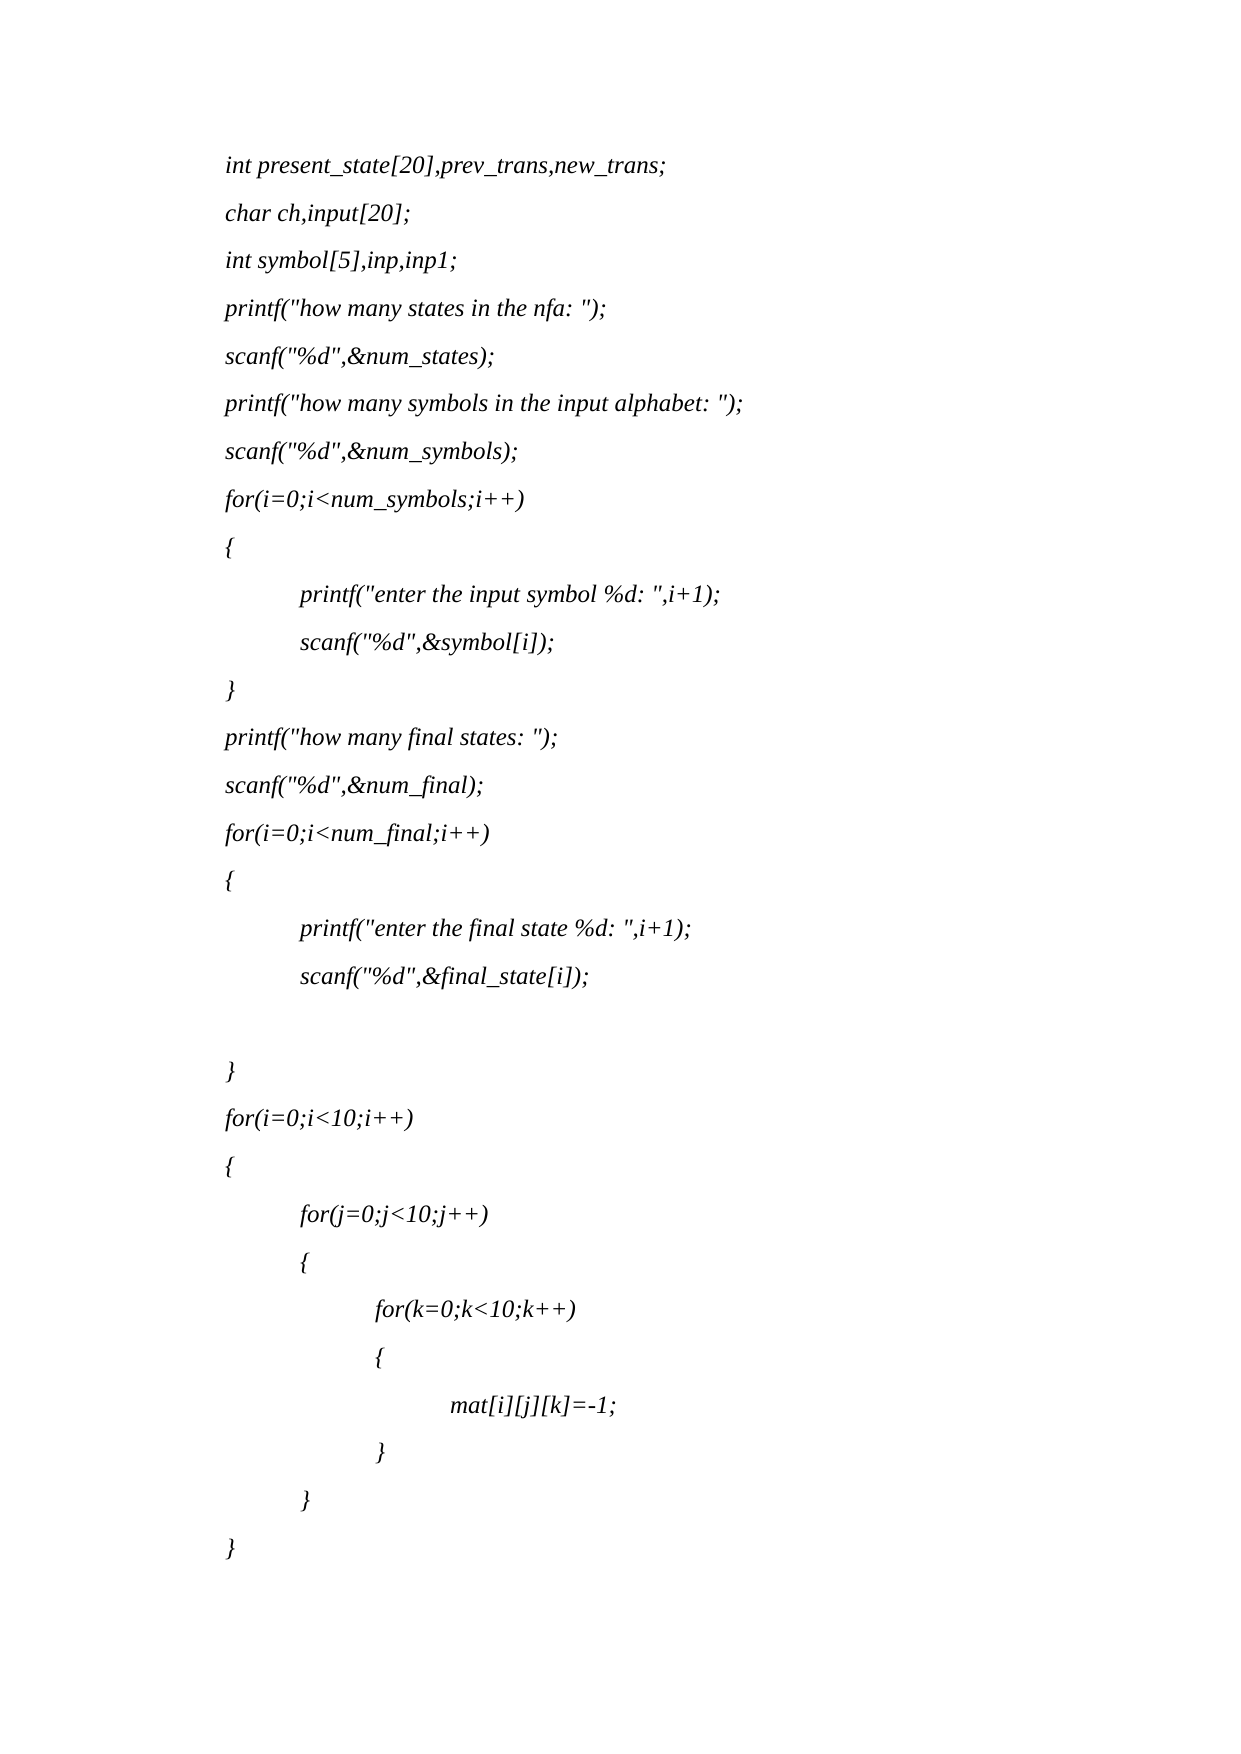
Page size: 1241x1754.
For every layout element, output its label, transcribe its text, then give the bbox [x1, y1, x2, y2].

text printf("enter the final state %d: ",i+1); [150, 913, 1090, 942]
text } [150, 1437, 1090, 1466]
text scanf("%d",&num_states); [150, 341, 1090, 369]
text { [150, 1247, 1090, 1275]
text { [150, 1342, 1090, 1371]
text printf("how many symbols in the input alphabet: "); [150, 388, 1090, 417]
text char ch,input[20]; [150, 198, 1090, 226]
text int present_state[20],prev_trans,new_trans; [150, 150, 1090, 179]
text for(i=0;i<num_symbols;i++) [150, 484, 1090, 513]
text } [150, 1056, 1090, 1084]
text scanf("%d",&num_symbols); [150, 436, 1090, 465]
text scanf("%d",&symbol[i]); [150, 627, 1090, 656]
text scanf("%d",&num_final); [150, 770, 1090, 799]
text for(j=0;j<10;j++) [150, 1199, 1090, 1228]
text } [150, 1533, 1090, 1562]
text for(k=0;k<10;k++) [150, 1294, 1090, 1323]
text } [150, 1485, 1090, 1514]
text { [150, 866, 1090, 894]
text { [150, 532, 1090, 560]
text printf("how many states in the nfa: "); [150, 293, 1090, 322]
text { [150, 1151, 1090, 1180]
text printf("how many final states: "); [150, 722, 1090, 751]
text for(i=0;i<10;i++) [150, 1103, 1090, 1132]
text int symbol[5],inp,inp1; [150, 245, 1090, 274]
text scanf("%d",&final_state[i]); [150, 961, 1090, 990]
text mat[i][j][k]=-1; [150, 1390, 1090, 1418]
text for(i=0;i<num_final;i++) [150, 818, 1090, 847]
text printf("enter the input symbol %d: ",i+1); [150, 579, 1090, 608]
text } [150, 675, 1090, 703]
